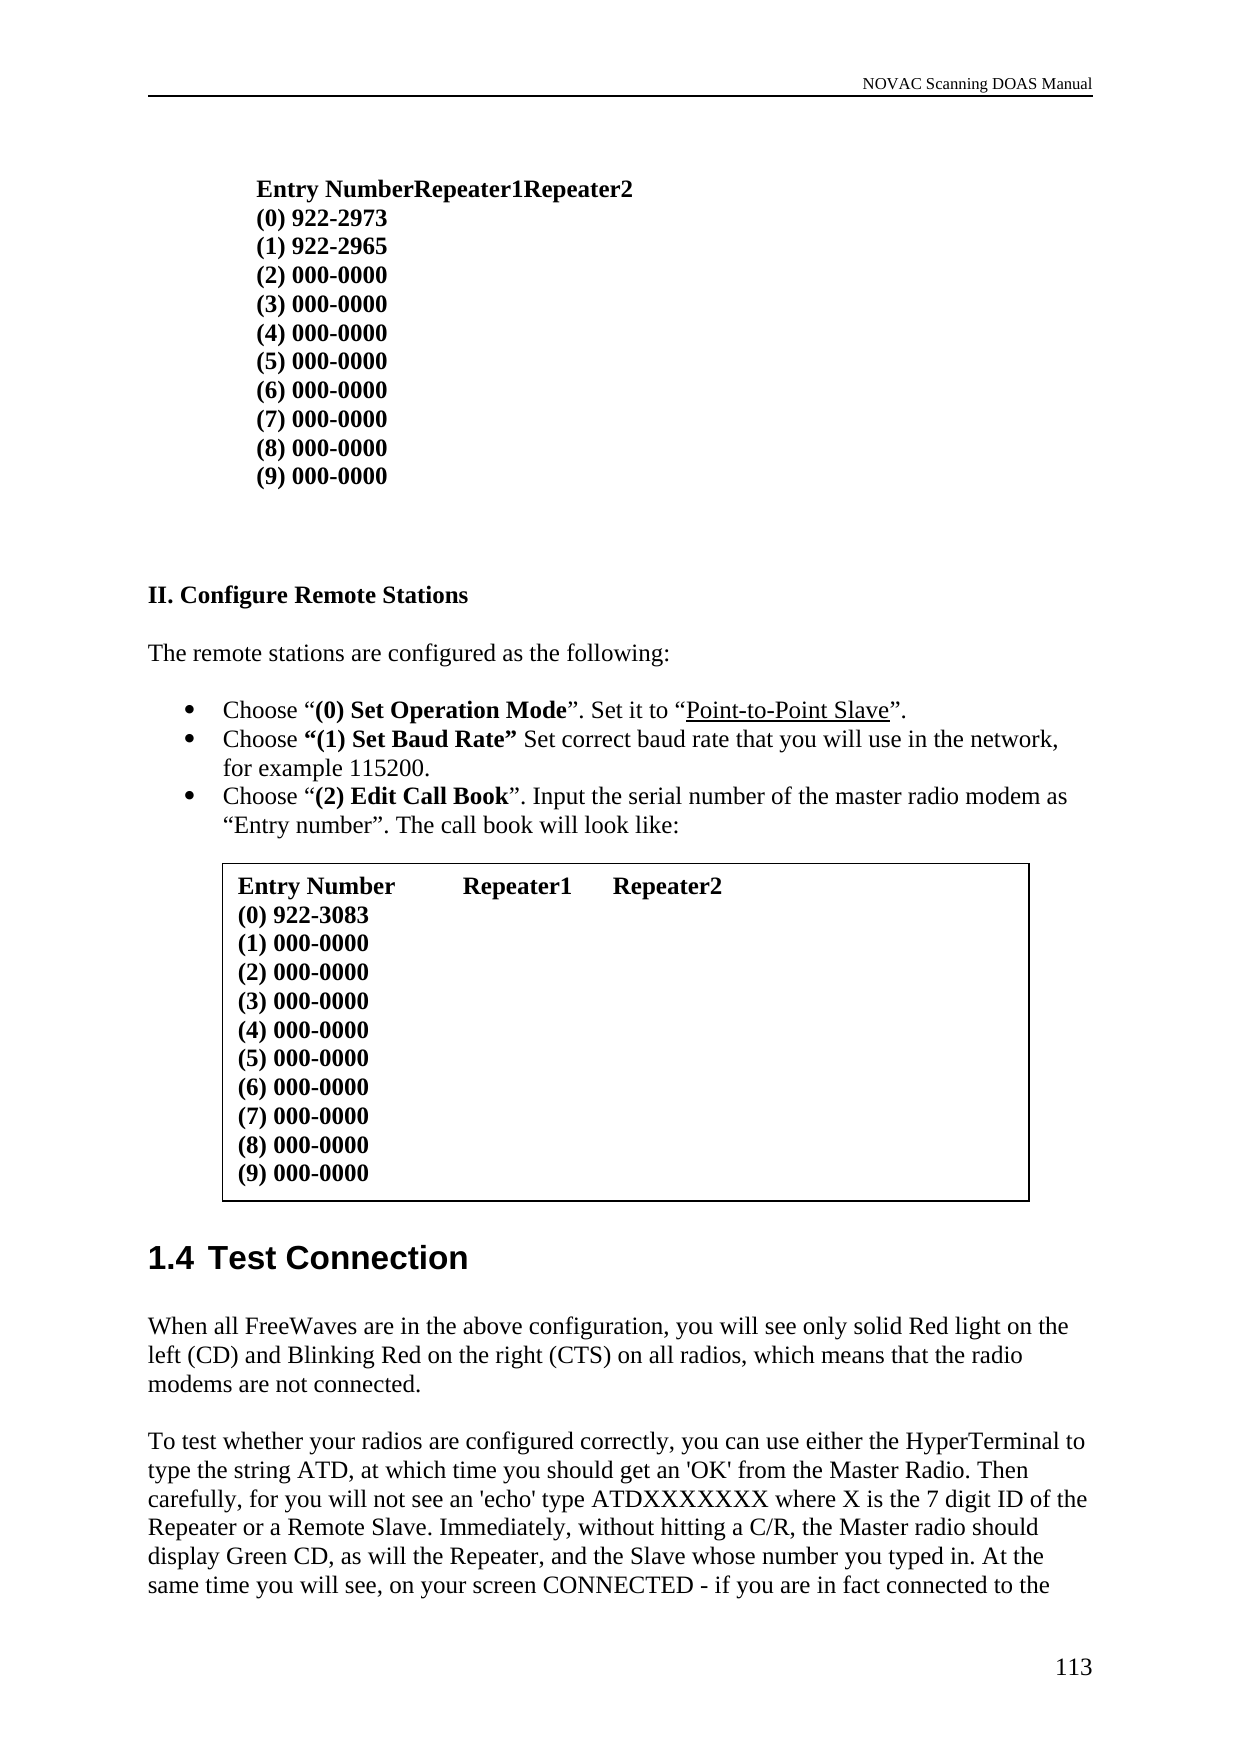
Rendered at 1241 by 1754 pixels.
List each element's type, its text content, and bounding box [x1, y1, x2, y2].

subtitle Test Connection [148, 1238, 1093, 1276]
list Choose “(0) Set Operation Mode”. Set it to “Point-to-Point Slave”. [185, 695, 1093, 724]
list Choose “(2) Edit Call Book”. Input the serial number of the master radio modem as “Entry number”. The call book will look like: [185, 781, 1093, 839]
text II. Configure Remote Stations [148, 580, 1093, 609]
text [148, 1426, 1093, 1599]
text The remote stations are configured as the following: [148, 638, 1093, 666]
text When all FreeWaves are in the above configuration, you will see only solid Red light on the left (CD) and Blinking Red on the right (CTS) on all radios, which means that the radio modems are not connected. [148, 1311, 1093, 1397]
list Choose “(1) Set Baud Rate” Set correct baud rate that you will use in the network, for example 115200. [185, 724, 1093, 781]
